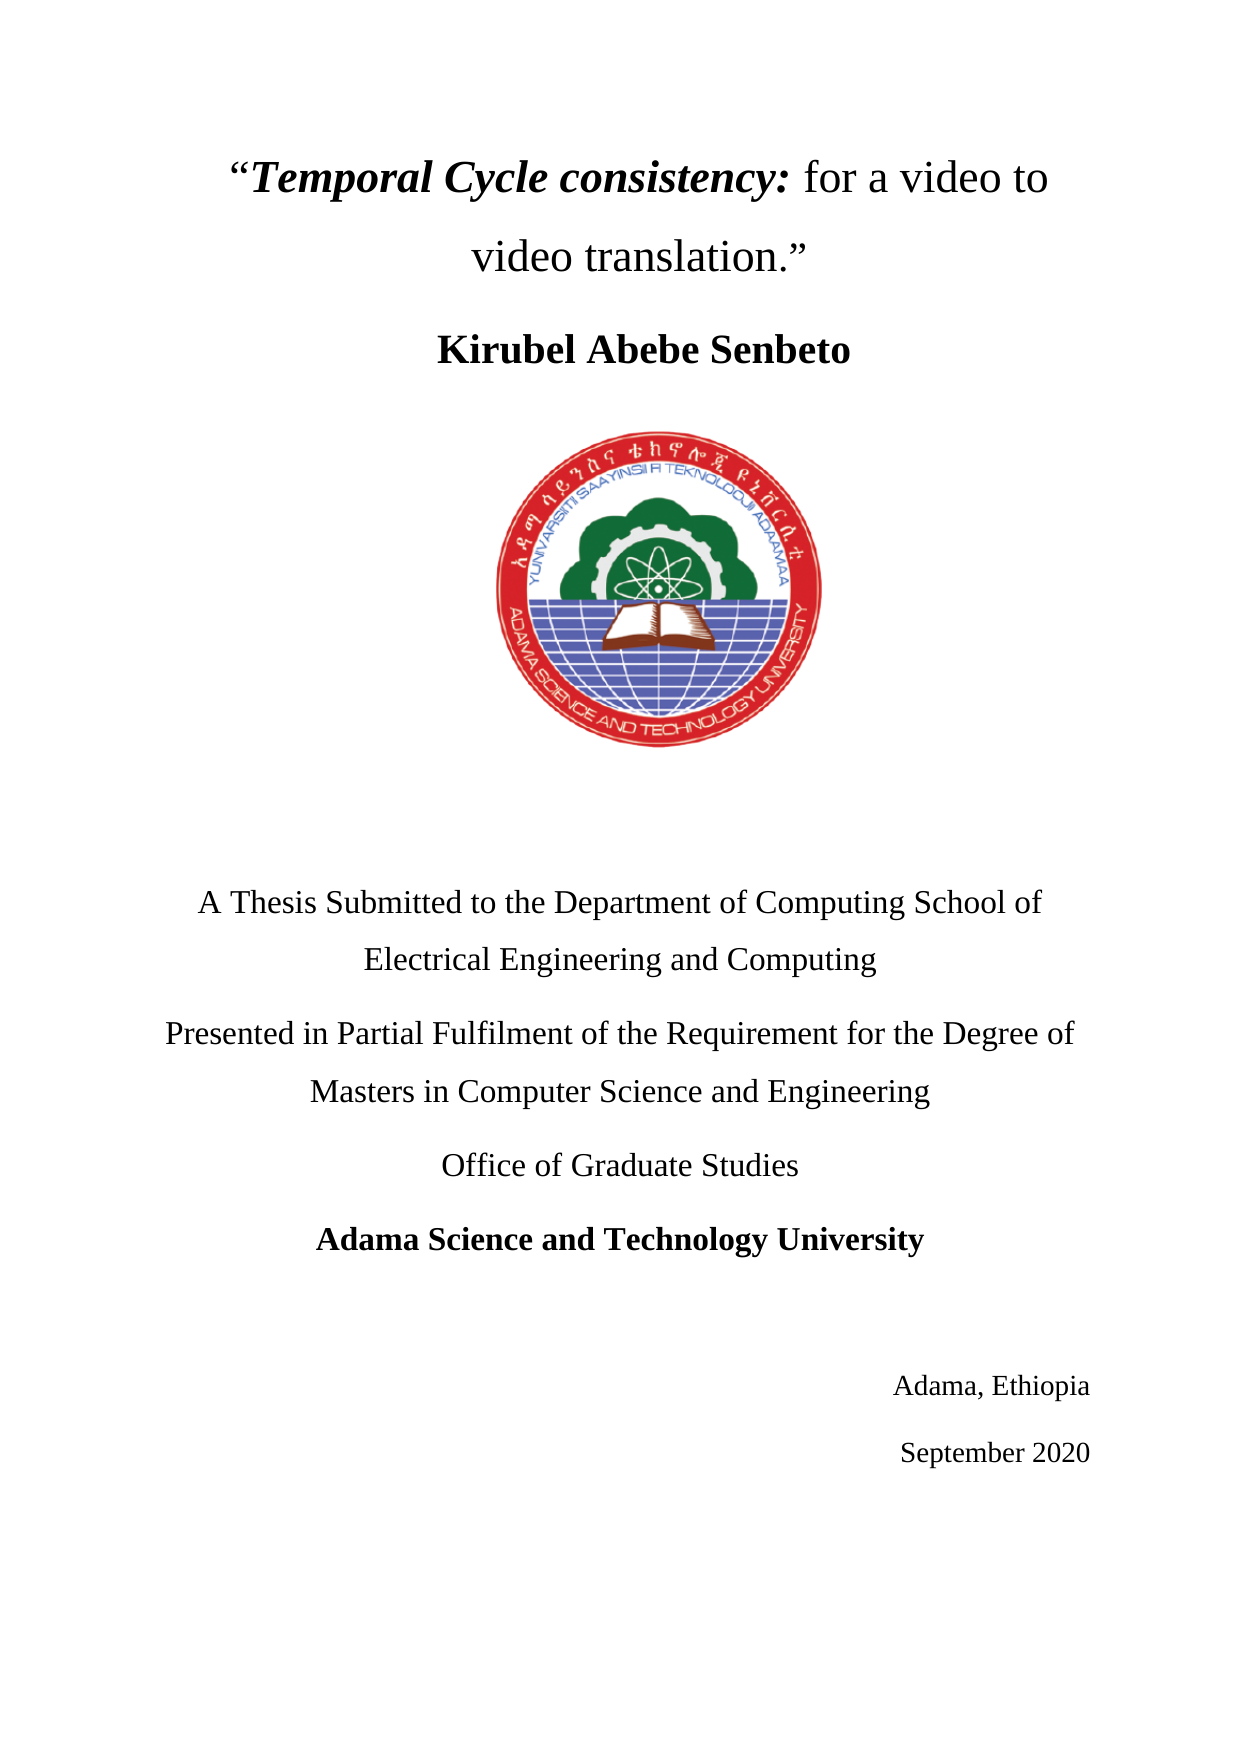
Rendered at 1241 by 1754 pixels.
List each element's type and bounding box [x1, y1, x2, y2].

picture [496, 428, 822, 748]
